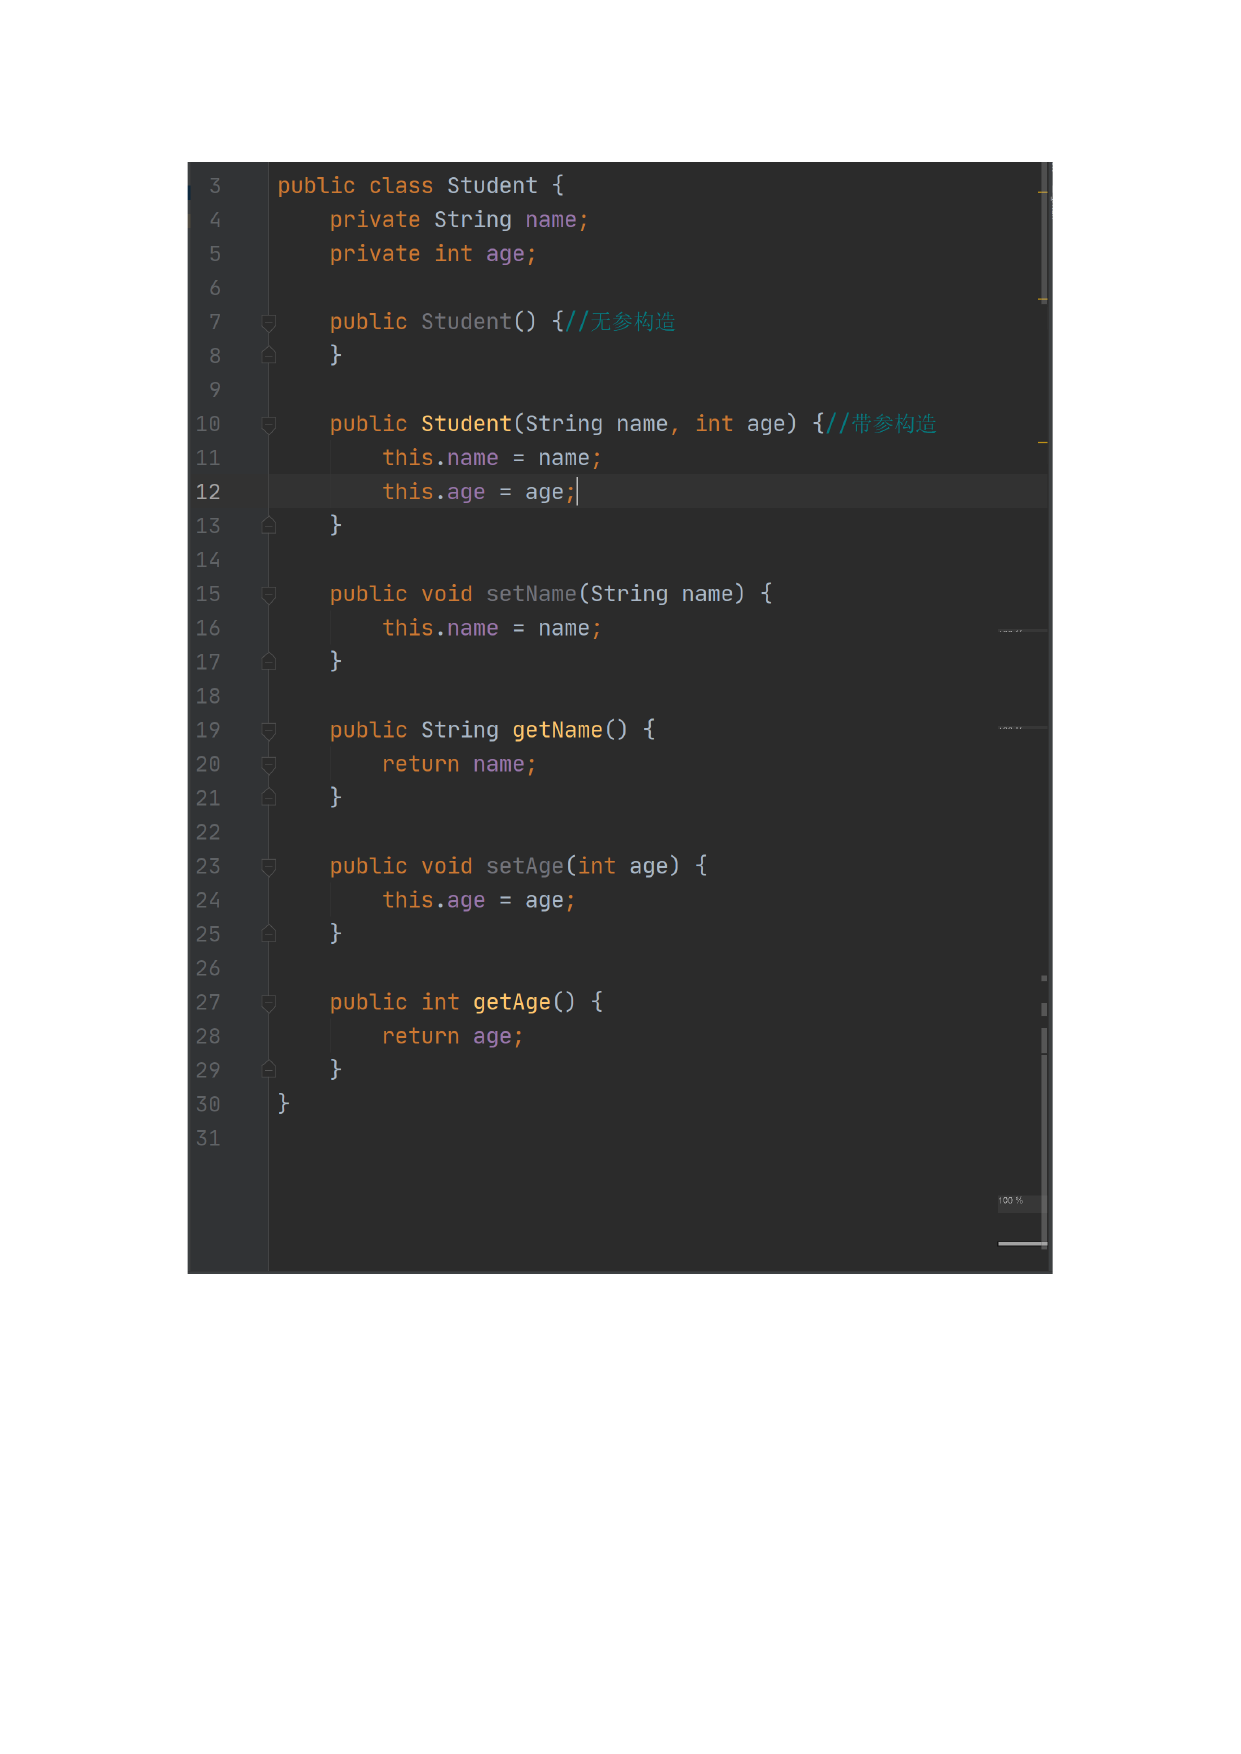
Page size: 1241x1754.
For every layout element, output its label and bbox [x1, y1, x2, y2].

picture [187, 162, 1053, 1274]
